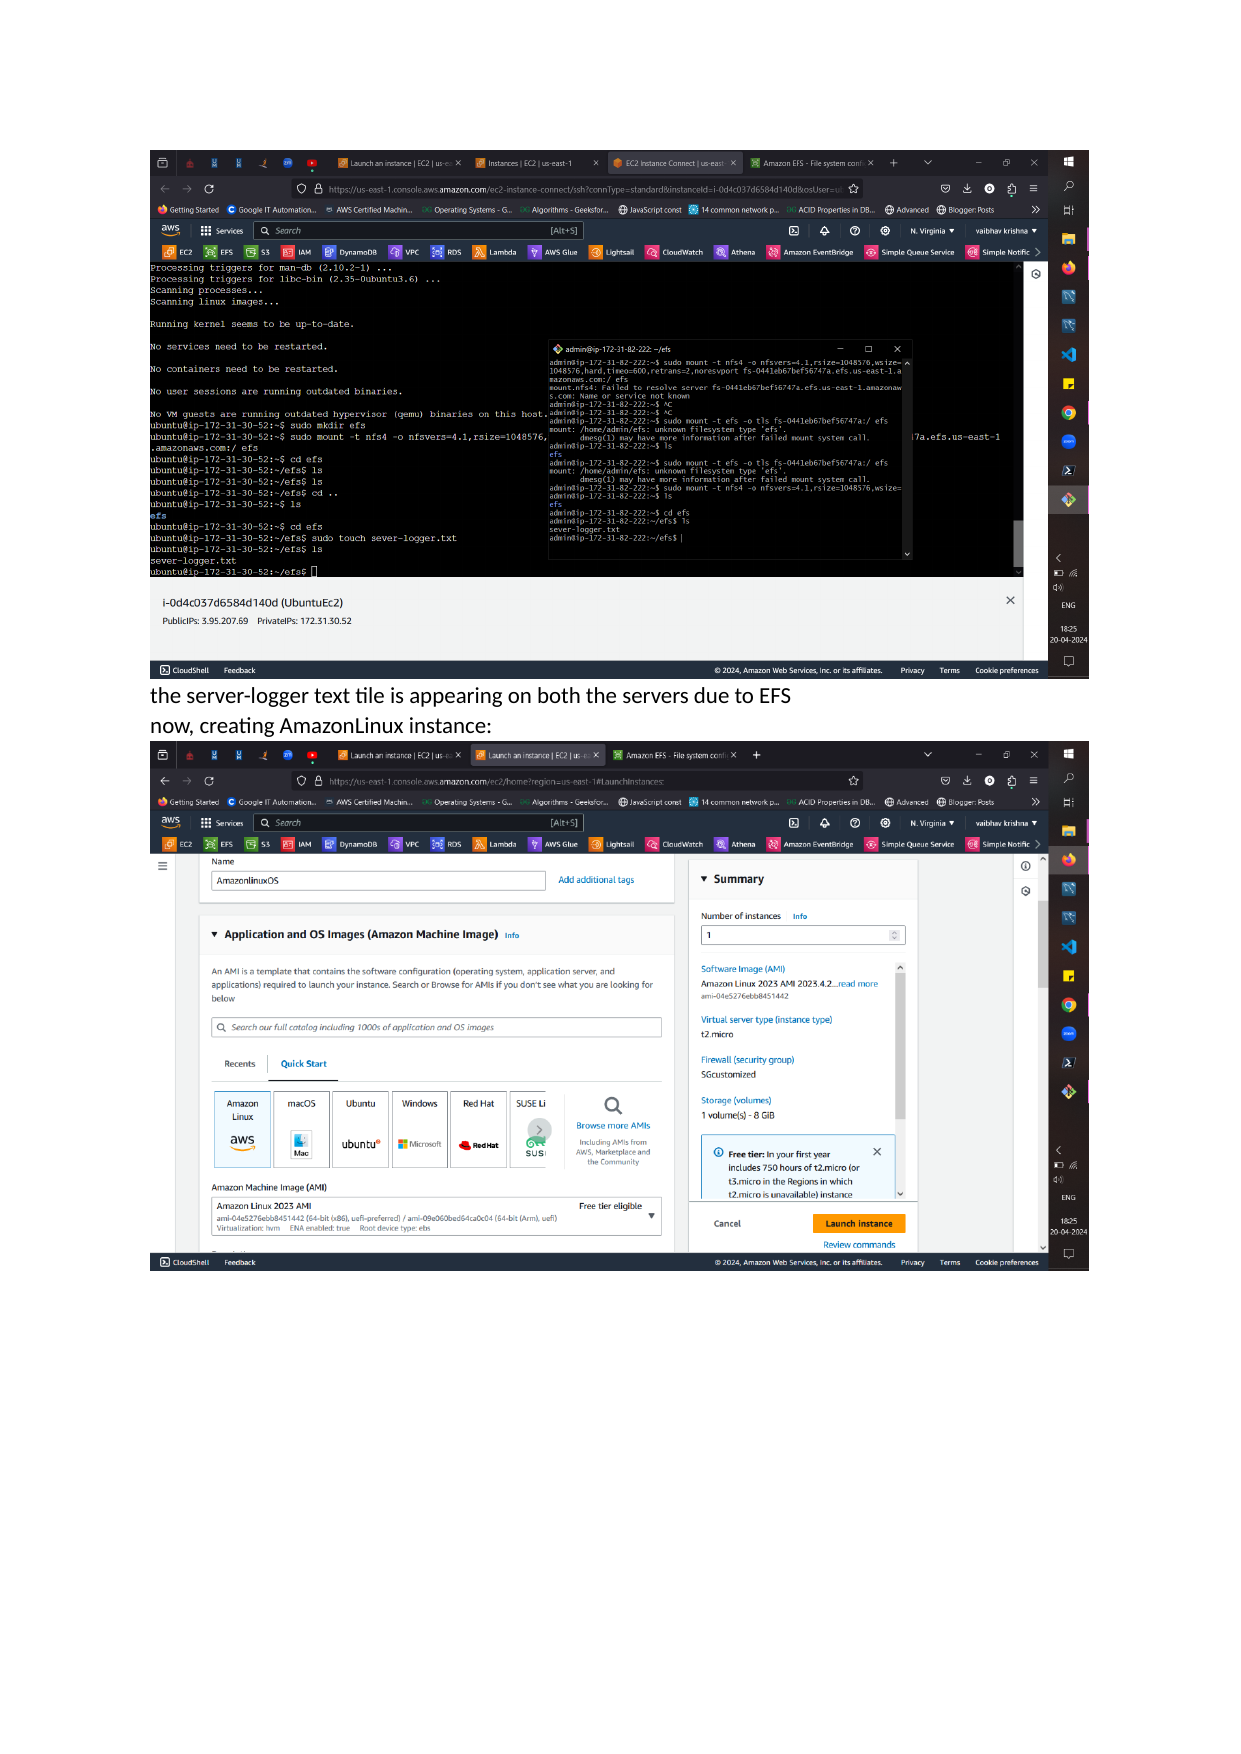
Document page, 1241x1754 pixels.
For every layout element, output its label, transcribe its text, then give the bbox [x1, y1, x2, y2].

picture [150, 741, 1089, 1271]
picture [150, 150, 1089, 679]
